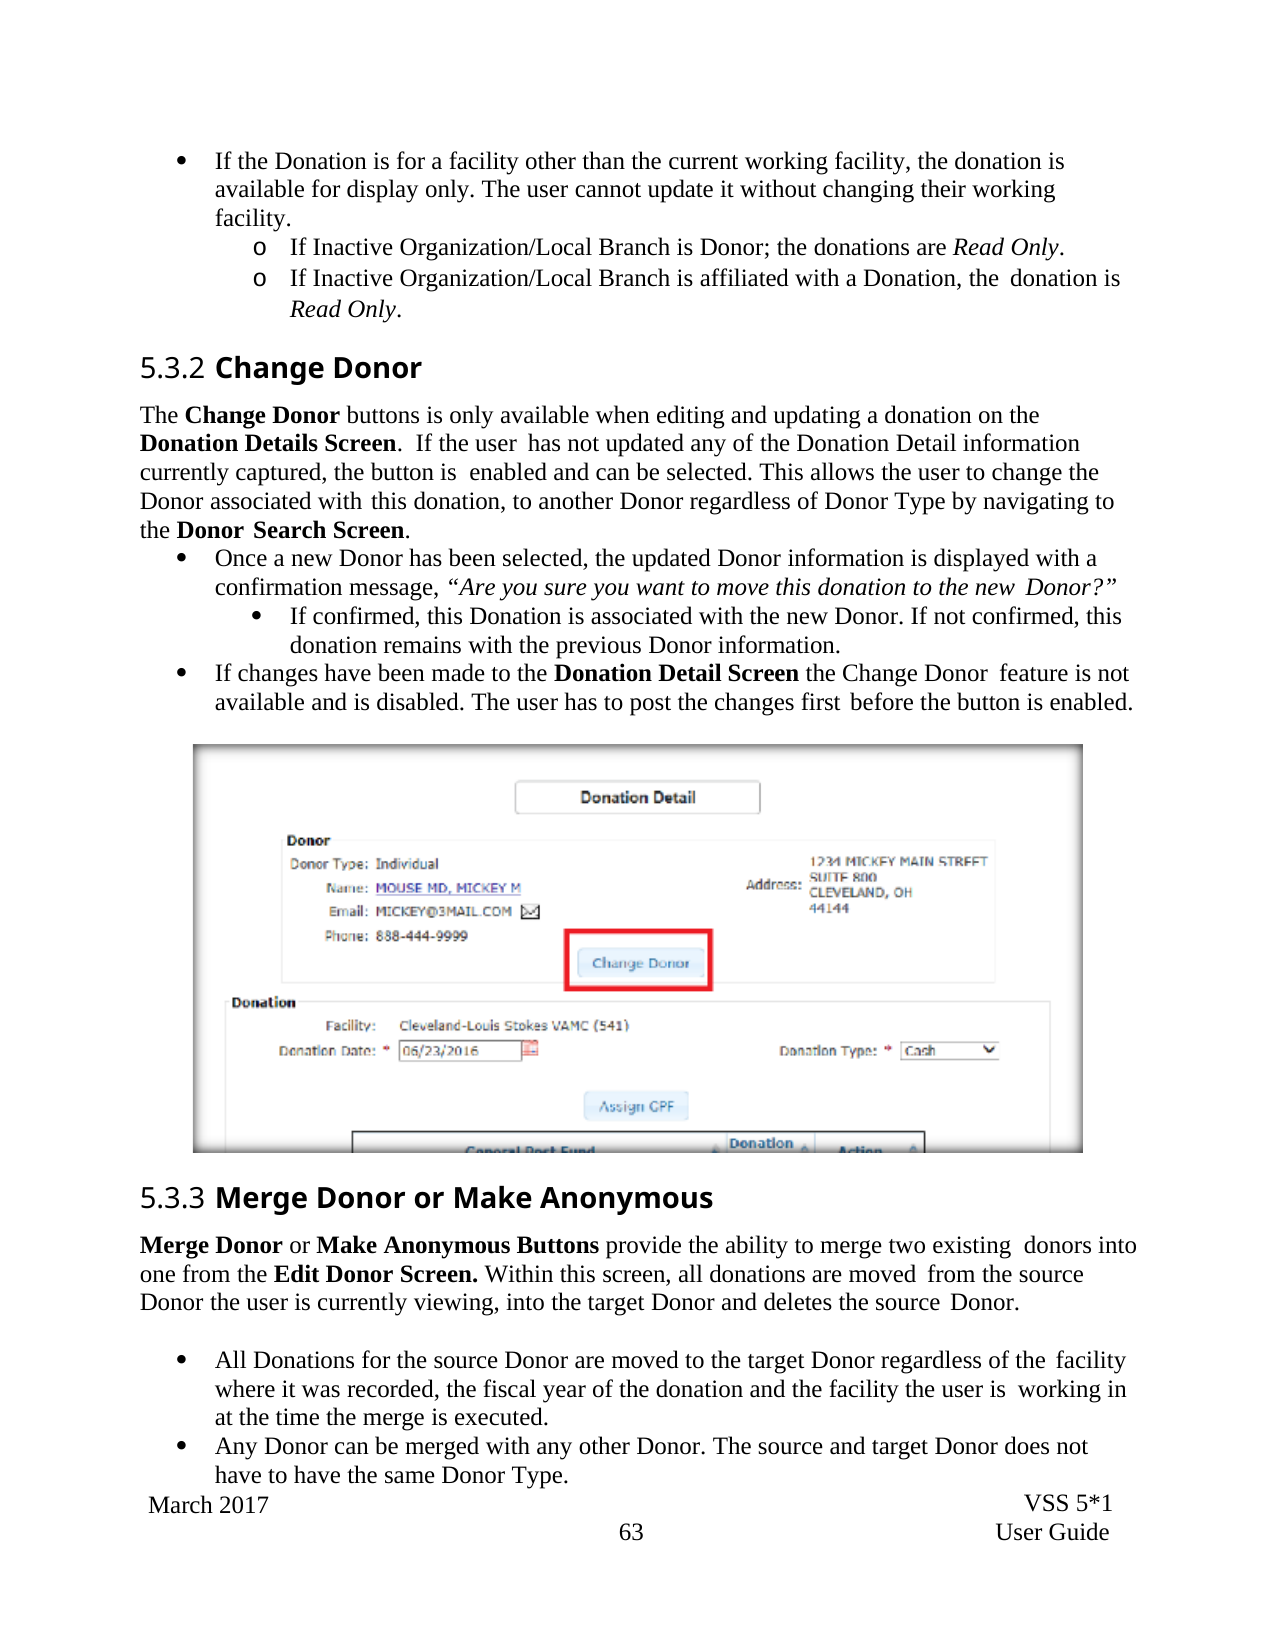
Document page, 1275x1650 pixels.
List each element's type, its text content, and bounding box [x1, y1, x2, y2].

list All Donations for the source Donor are moved to the target Donor regardless of the facility where it was recorded, the fiscal year of the donation and the facility the user is working in at the time the merge is executed. [177, 1345, 1137, 1431]
list If confirmed, this Donation is associated with the new Donor. If not confirmed, this donation remains with the previous Donor information. [252, 601, 1137, 658]
list Any Donor can be merged with any other Donor. The source and target Donor does not have to have the same Donor Type. [177, 1431, 1137, 1489]
list If the Donation is for a facility other than the current working facility, the donation is available for display only. The user cannot update it without changing their working facility. [177, 146, 1137, 232]
list If Inactive Organization/Local Branch is affiliated with a Donation, the donation is Read Only. [252, 263, 1137, 322]
subtitle Merge Donor or Make Anonymous [139, 1178, 1137, 1217]
list If changes have been made to the Donation Detail Screen the Change Donor feature is not available and is disabled. The user has to post the changes first before the button is enabled. [177, 658, 1137, 716]
text Merge Donor or Make Anonymous Buttons provide the ability to merge two existing donors into one from the Edit Donor Screen. Within this screen, all donations are moved from the source Donor the user is currently viewing, into the target Donor and deletes the source Donor. [139, 1230, 1137, 1316]
picture [192, 744, 1083, 1153]
list Once a new Donor has been selected, the updated Donor information is displayed with a confirmation message, “Are you sure you want to move this donation to the new Donor?” [177, 543, 1137, 601]
subtitle Change Donor [139, 347, 1137, 387]
list If Inactive Organization/Local Branch is Donor; the donations are Read Only. [252, 232, 1137, 263]
text The Change Donor buttons is only available when editing and updating a donation on the Donation Details Screen. If the user has not updated any of the Donation Detail information currently captured, the button is enabled and can be selected. This allows the user to change the Donor associated with this donation, to another Donor regardless of Donor Type by navigating to the Donor Search Screen. [139, 400, 1137, 543]
